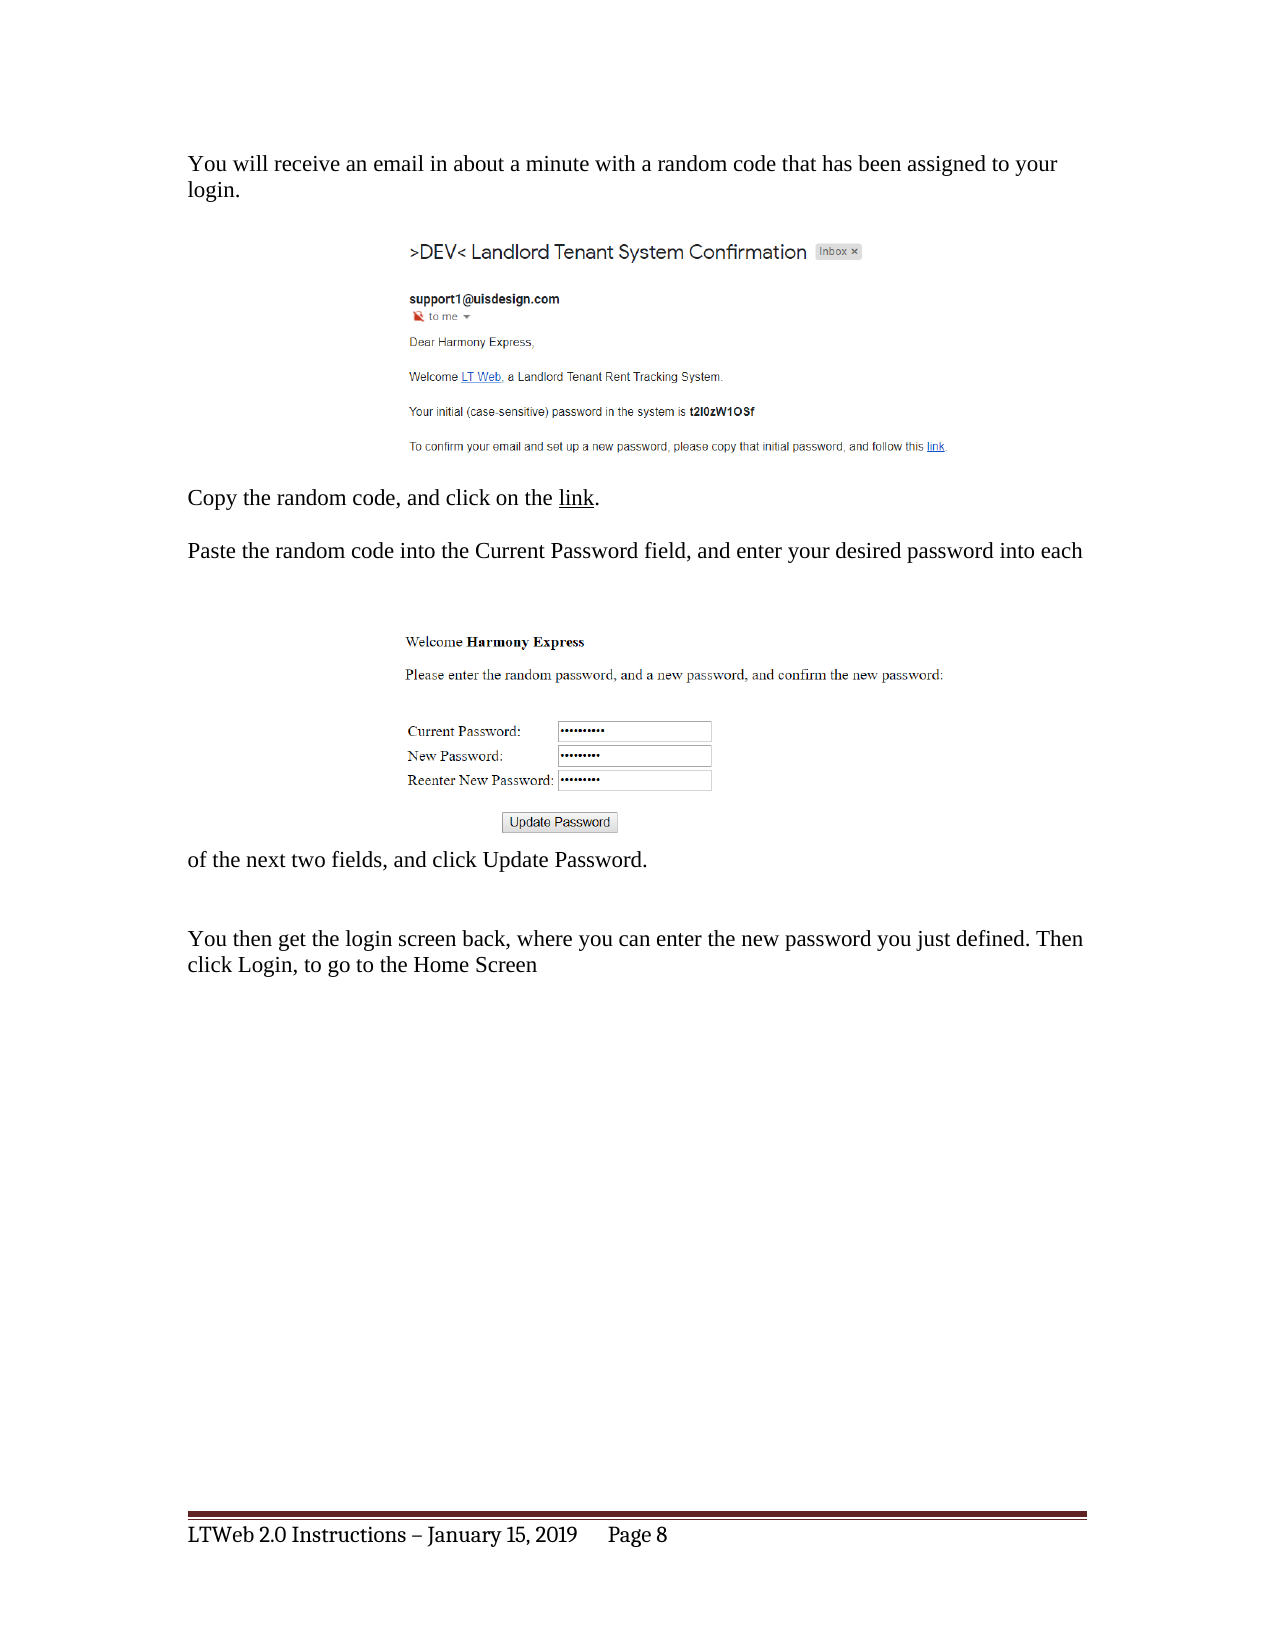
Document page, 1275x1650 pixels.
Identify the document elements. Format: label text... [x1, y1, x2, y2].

picture [393, 220, 977, 458]
text Copy the random code, and click on the link. [187, 484, 1087, 511]
text You will receive an email in about a minute with a random code that has been assigned to your login. [187, 150, 1087, 203]
picture [404, 586, 974, 846]
text You then get the login screen back, where you can enter the new password you just defined. Then click Login, to go to the Home Screen [187, 925, 1087, 978]
